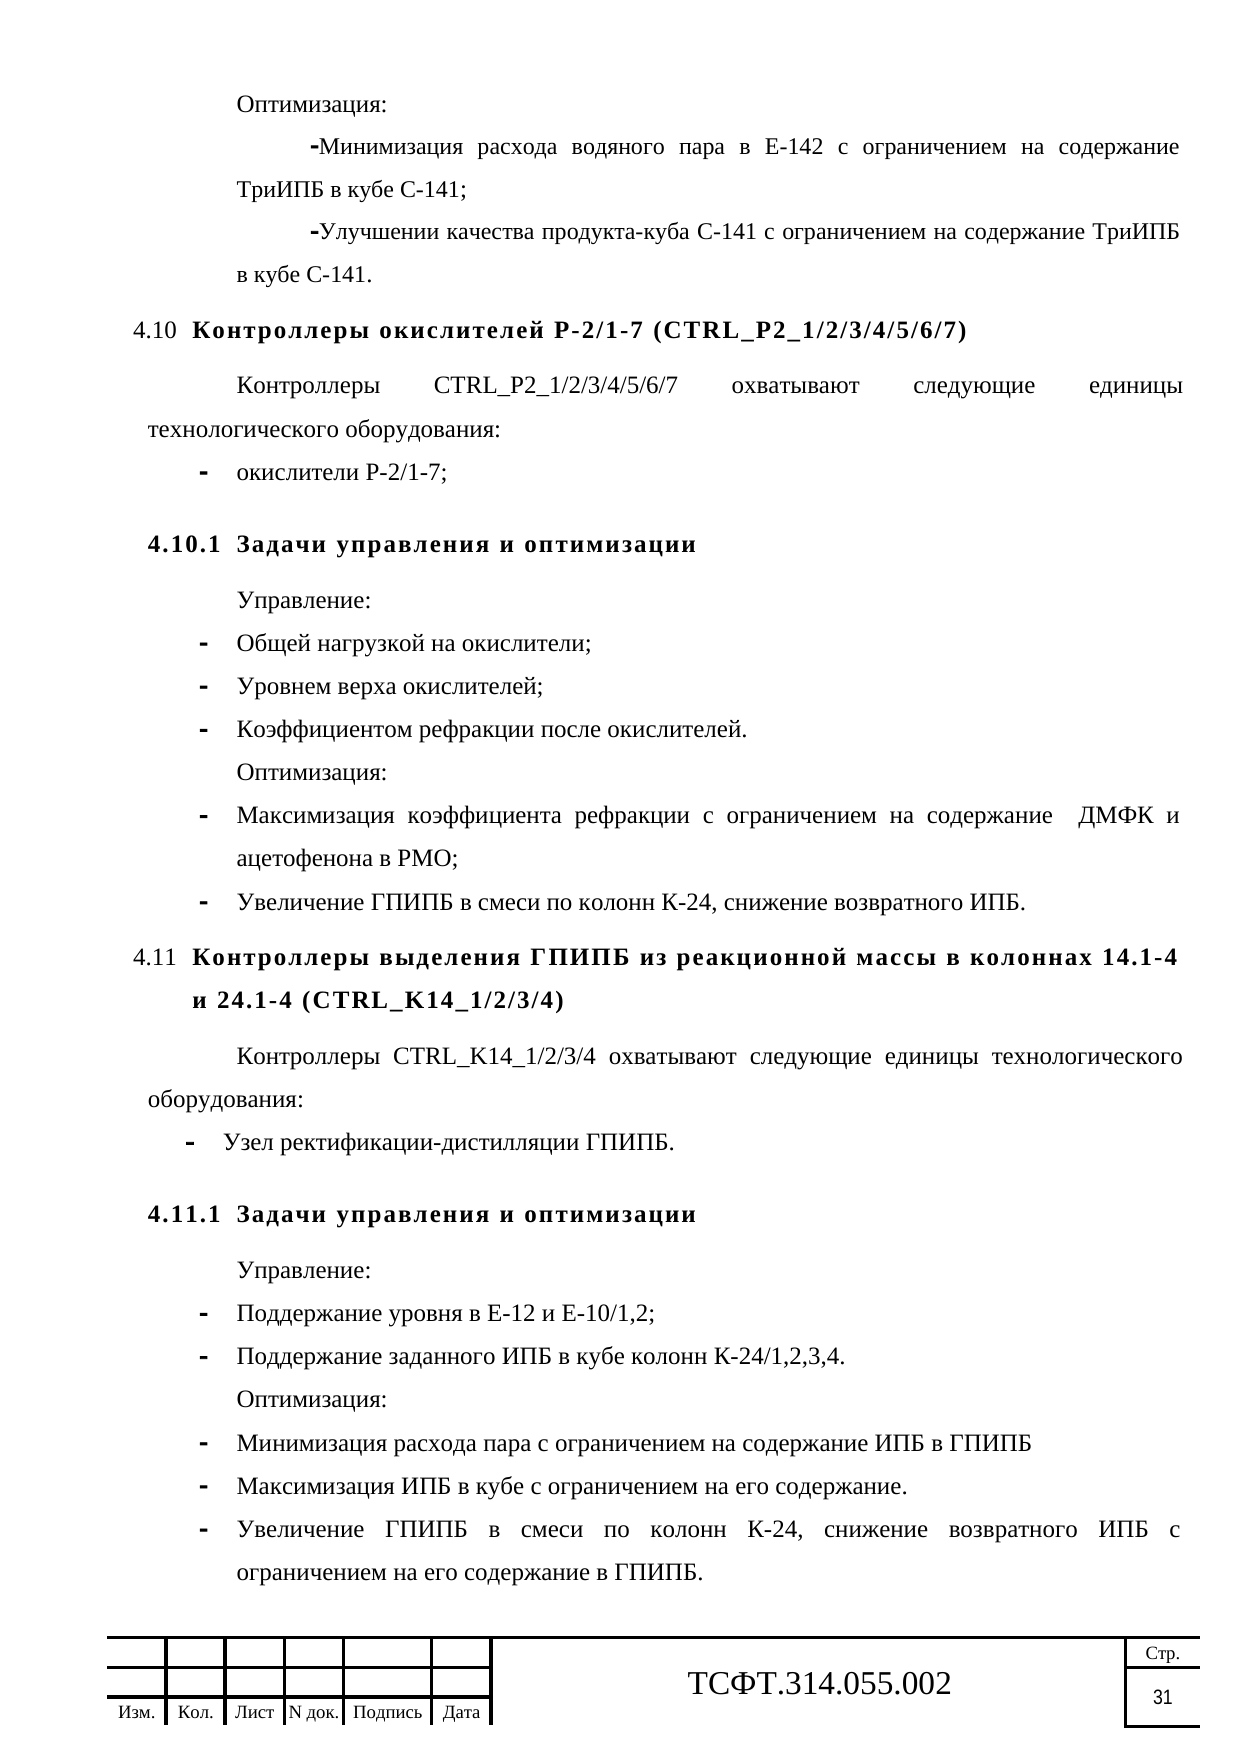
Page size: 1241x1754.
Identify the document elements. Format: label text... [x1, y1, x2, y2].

text Задачи управления и оптимизации [148, 529, 1151, 558]
text Задачи управления и оптимизации [148, 1199, 1151, 1228]
text Оптимизация: [148, 757, 1183, 786]
text Оптимизация: [148, 1384, 1183, 1413]
text Узел ректификации-дистилляции ГПИПБ. [186, 1127, 1181, 1156]
text Управление: [148, 1255, 1183, 1284]
text Минимизация расхода водяного пара в Е-142 с ограничением на содержание ТриИПБ в кубе С-141; [236, 132, 1181, 203]
text Минимизация расхода пара c ограничением на содержание ИПБ в ГПИПБ [199, 1428, 1181, 1456]
text Управление: [148, 585, 1183, 613]
text Максимизация коэффициента рефракции с ограничением на содержание ДМФК и ацетофенона в РМО; [199, 800, 1181, 872]
text Общей нагрузкой на окислители; [199, 628, 1181, 657]
text Контроллеры CTRL_K14_1/2/3/4 охватывают следующие единицы технологического оборудования: [148, 1041, 1183, 1113]
text окислители Р-2/1-7; [199, 457, 1181, 486]
text Оптимизация: [148, 89, 1183, 117]
text Поддержание заданного ИПБ в кубе колонн К-24/1,2,3,4. [199, 1341, 1181, 1370]
text Максимизация ИПБ в кубе c ограничением на его содержание. [199, 1471, 1181, 1499]
text Контроллеры CTRL_P2_1/2/3/4/5/6/7 охватывают следующие единицы технологического оборудования: [148, 371, 1183, 442]
text Уровнем верха окислителей; [199, 671, 1181, 700]
text Увеличение ГПИПБ в смеси по колонн К-24, снижение возвратного ИПБ. [199, 887, 1181, 915]
text Поддержание уровня в Е-12 и Е-10/1,2; [199, 1298, 1181, 1327]
text Коэффициентом рефракции после окислителей. [199, 714, 1181, 743]
text Увеличение ГПИПБ в смеси по колонн К-24, снижение возвратного ИПБ c ограничением на его содержание в ГПИПБ. [199, 1514, 1181, 1586]
subtitle Контроллеры выделения ГПИПБ из реакционной массы в колоннах 14.1-4 и 24.1-4 (CTRL_K14_1/2/3/4) [133, 942, 1181, 1014]
subtitle Контроллеры окислителей Р-2/1-7 (CTRL_P2_1/2/3/4/5/6/7) [133, 315, 1181, 344]
text Улучшении качества продукта-куба С-141 с ограничением на содержание ТриИПБ в кубе С-141. [236, 217, 1181, 288]
